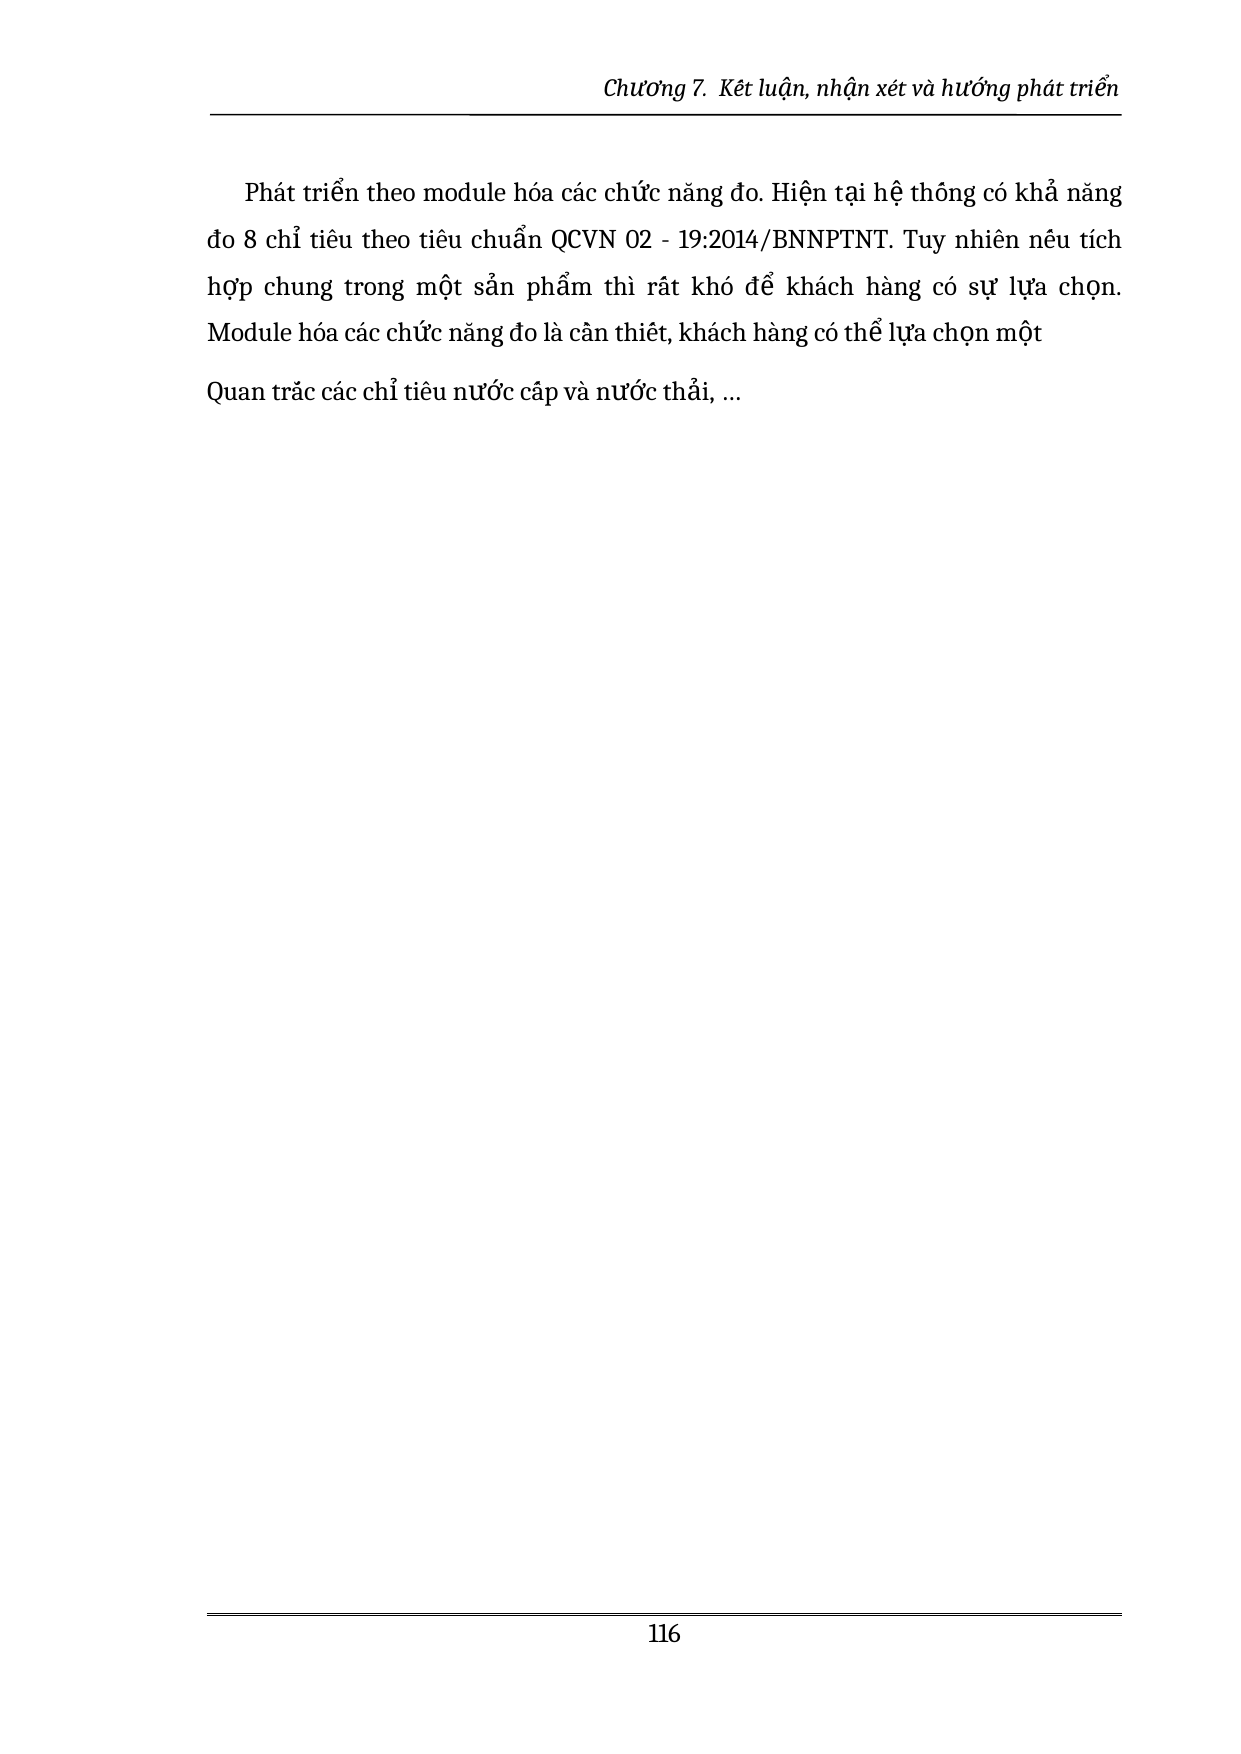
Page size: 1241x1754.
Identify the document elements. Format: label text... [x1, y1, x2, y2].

text Quan trắc các chỉ tiêu nước cấp và nước thải, … [207, 376, 1122, 407]
text Phát triển theo module hóa các chức năng đo. Hiện tại hệ thống có khả năng đo 8 chỉ tiêu theo tiêu chuẩn QCVN 02 - 19:2014/BNNPTNT. Tuy nhiên nếu tích hợp chung trong một sản phẩm thì rất khó để khách hàng có sự lựa chọn. Module hóa các chức năng đo là cần thiết, khách hàng có thể lựa chọn một [207, 177, 1122, 348]
